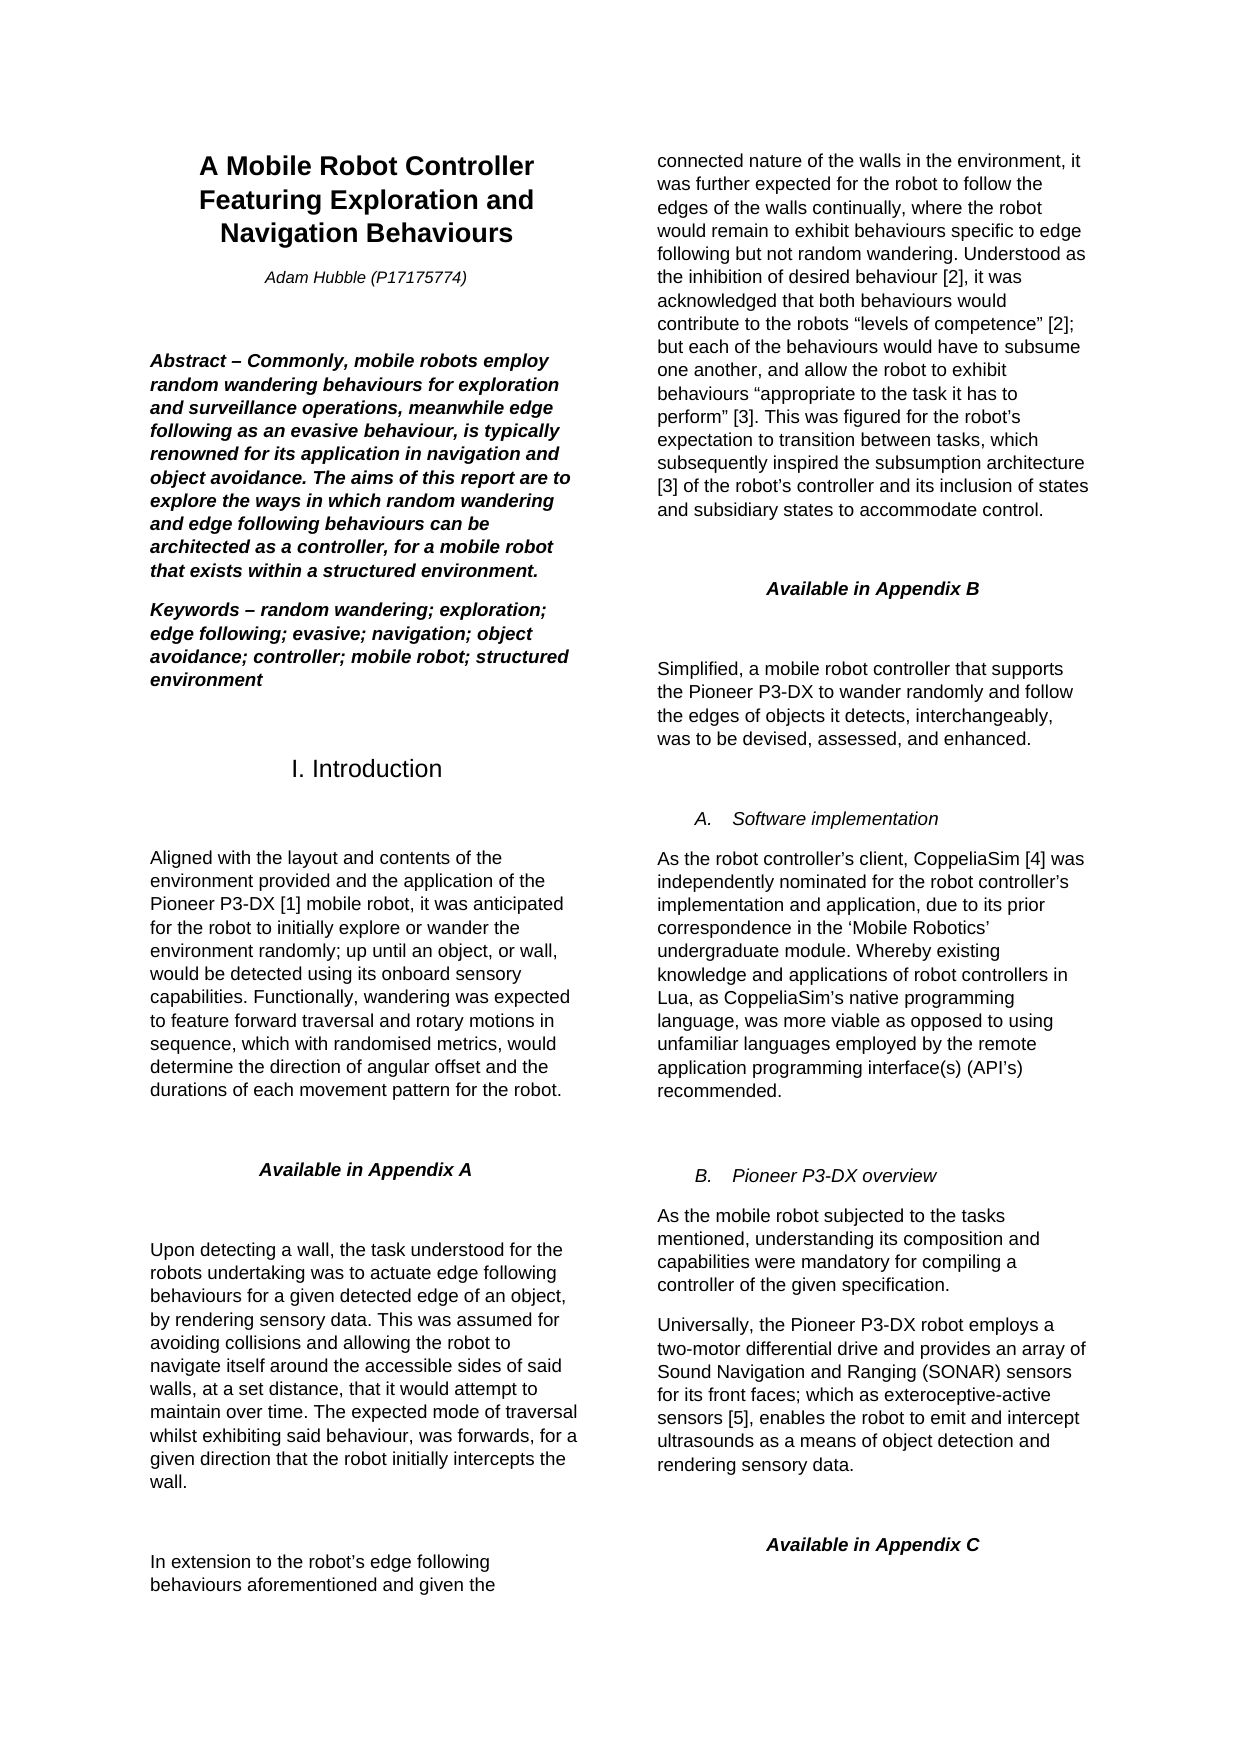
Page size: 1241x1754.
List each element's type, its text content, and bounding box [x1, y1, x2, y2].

list Software implementation [694, 807, 1090, 829]
text As the mobile robot subjected to the tasks mentioned, understanding its composition and capabilities were mandatory for compiling a controller of the given specification. [657, 1204, 1090, 1296]
text Upon detecting a wall, the task understood for the robots undertaking was to actuate edge following behaviours for a given detected edge of an object, by rendering sensory data. This was assumed for avoiding collisions and allowing the robot to navigate itself around the accessible sides of said walls, at a set distance, that it would attempt to maintain over time. The expected mode of traversal whilst exhibiting said behaviour, was forwards, for a given direction that the robot initially intercepts the wall. [150, 1239, 583, 1492]
text Aligned with the layout and contents of the environment provided and the application of the Pioneer P3-DX [1] mobile robot, it was anticipated for the robot to initially explore or wander the environment randomly; up until an object, or wall, would be detected using its onboard sensory capabilities. Functionally, wandering was expected to feature forward traversal and rotary motions in sequence, which with randomised metrics, would determine the direction of angular offset and the durations of each movement pattern for the robot. [150, 847, 583, 1101]
text Simplified, a mobile robot controller that supports the Pioneer P3-DX to wander randomly and follow the edges of objects it detects, interchangeably, was to be devised, assessed, and enhanced. [657, 658, 1090, 749]
text Abstract – Commonly, mobile robots employ random wandering behaviours for exploration and surveillance operations, meanwhile edge following as an evasive behaviour, is typically renowned for its application in navigation and object avoidance. The aims of this report are to explore the ways in which random wandering and edge following behaviours can be architected as a controller, for a mobile robot that exists within a structured environment. [150, 350, 583, 581]
text In extension to the robot’s edge following behaviours aforementioned and given the connected nature of the walls in the environment, it was further expected for the robot to follow the edges of the walls continually, where the robot would remain to exhibit behaviours specific to edge following but not random wandering. Understood as the inhibition of desired behaviour [2], it was acknowledged that both behaviours would contribute to the robots “levels of competence” [2]; but each of the behaviours would have to subsume one another, and allow the robot to exhibit behaviours “appropriate to the task it has to perform” [3]. This was figured for the robot’s expectation to transition between tasks, which subsequently inspired the subsumption architecture [3] of the robot’s controller and its inclusion of states and subsidiary states to accommodate control. [657, 150, 1090, 520]
text I. Introduction [150, 754, 583, 783]
text As the robot controller’s client, CoppeliaSim [4] was independently nominated for the robot controller’s implementation and application, due to its prior correspondence in the ‘Mobile Robotics’ undergraduate module. Whereby existing knowledge and applications of robot controllers in Lua, as CoppeliaSim’s native programming language, was more viable as opposed to using unfamiliar languages employed by the remote application programming interface(s) (API’s) recommended. [657, 847, 1090, 1101]
text Adam Hubble (P17175774) [150, 268, 583, 287]
text Available in Appendix A [150, 1159, 583, 1180]
text Available in Appendix B [657, 578, 1090, 600]
text Available in Appendix C [657, 1533, 1090, 1555]
text A Mobile Robot Controller Featuring Exploration and Navigation Behaviours [150, 150, 583, 249]
text Universally, the Pioneer P3-DX robot employs a two-motor differential drive and provides an array of Sound Navigation and Ranging (SONAR) sensors for its front faces; which as exteroceptive-active sensors [5], enables the robot to emit and intercept ultrasounds as a means of object detection and rendering sensory data. [657, 1314, 1090, 1475]
text Keywords – random wandering; exploration; edge following; evasive; navigation; object avoidance; controller; mobile robot; structured environment [150, 599, 583, 691]
list Pioneer P3-DX overview [694, 1165, 1090, 1186]
